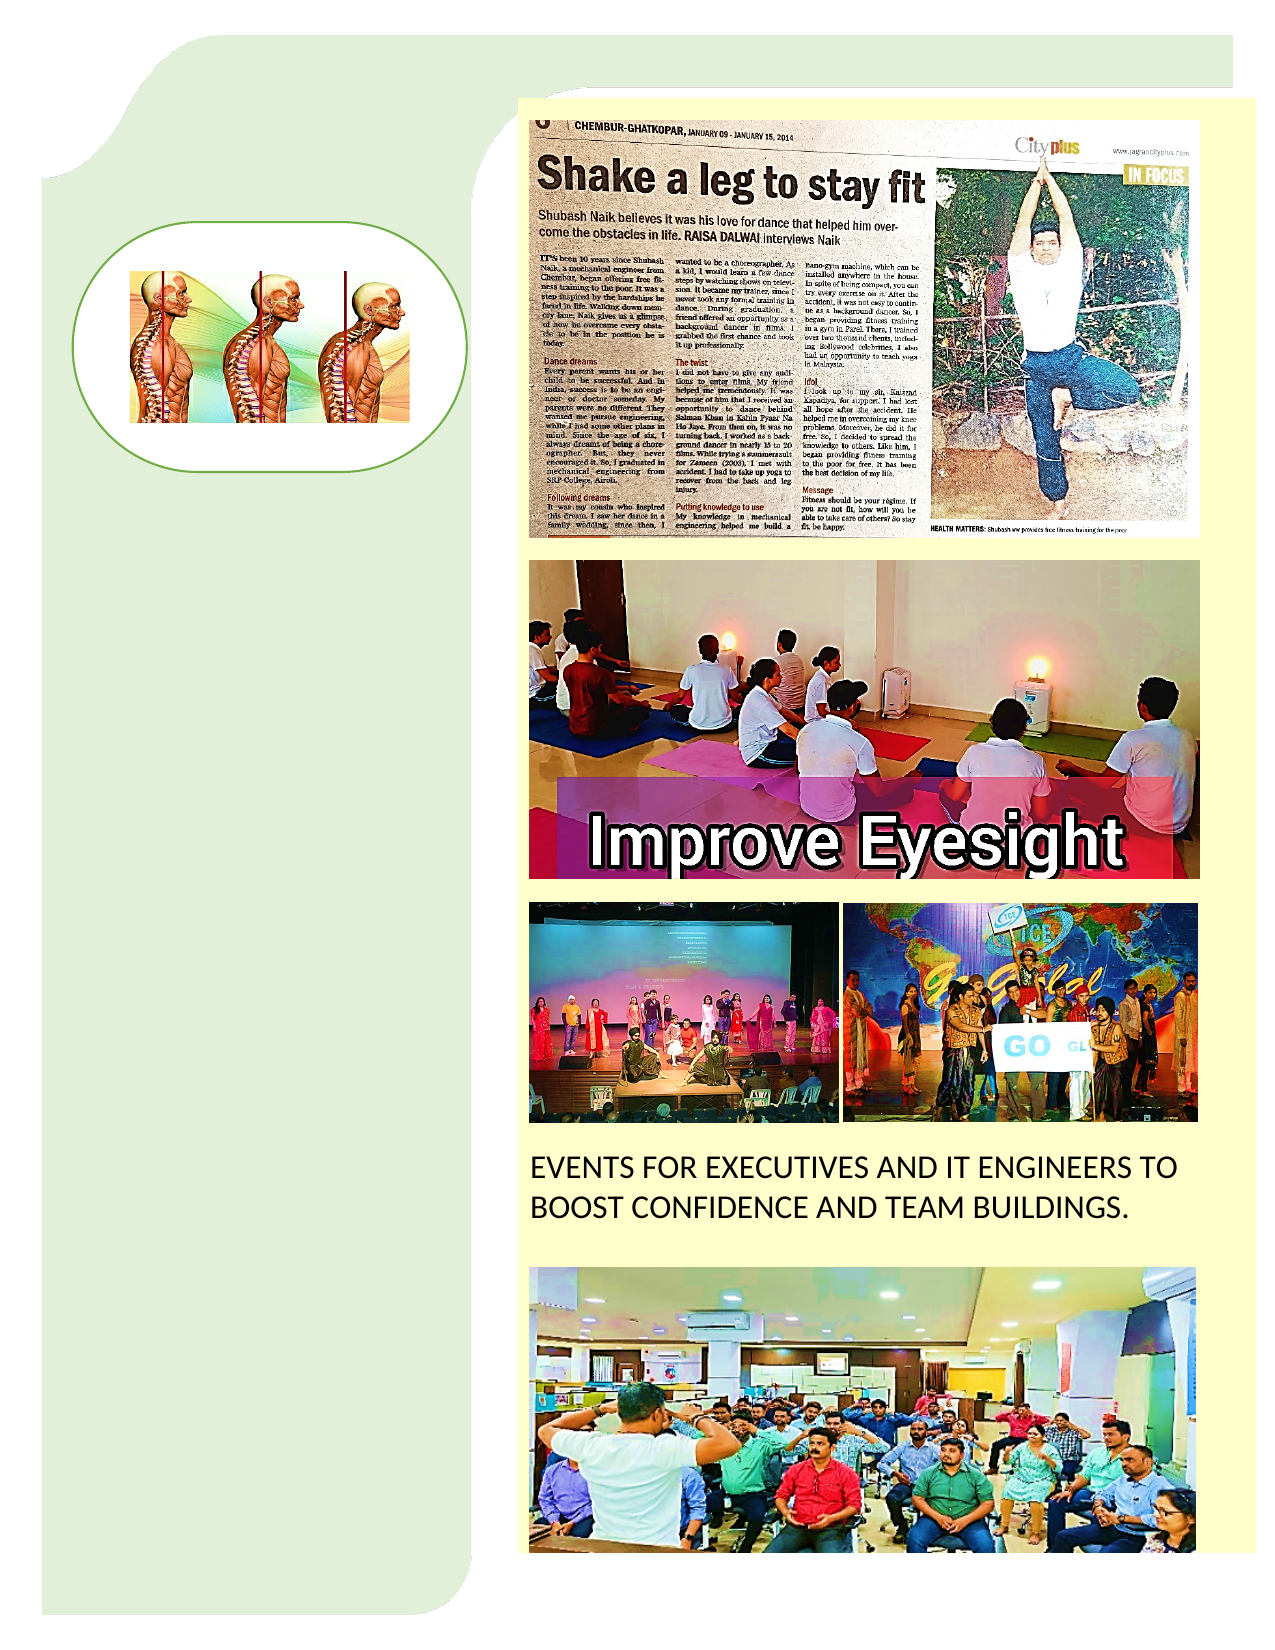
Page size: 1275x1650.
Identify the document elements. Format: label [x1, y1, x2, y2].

picture [529, 120, 1200, 538]
picture [129, 271, 410, 423]
picture [843, 903, 1198, 1122]
table_header [75, 380, 454, 1553]
table_header [454, 98, 518, 1553]
table_header [518, 98, 1256, 1553]
picture [529, 902, 839, 1123]
picture [529, 560, 1200, 879]
picture [42, 35, 1233, 1615]
table_header [75, 98, 454, 314]
